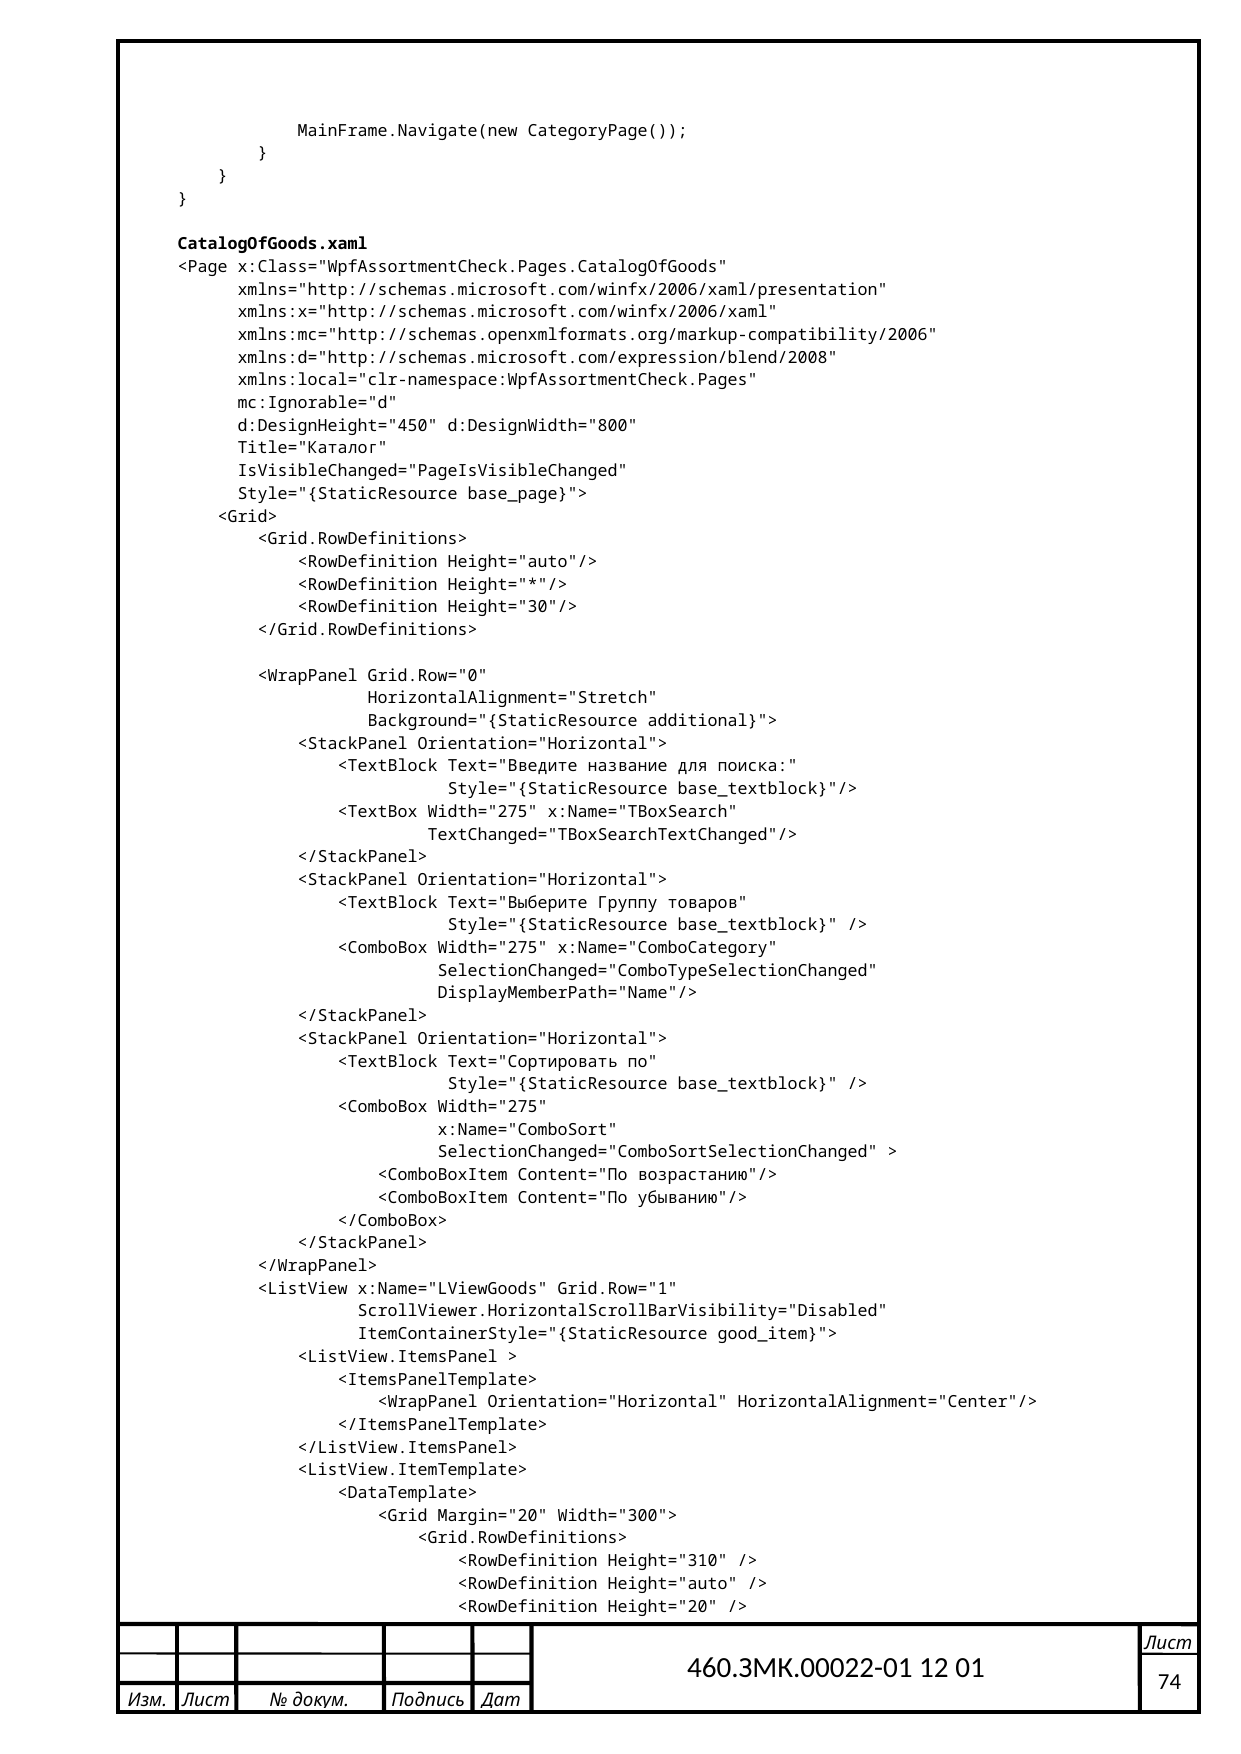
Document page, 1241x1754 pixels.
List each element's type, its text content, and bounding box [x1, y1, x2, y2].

text <Page x:Class="WpfAssortmentCheck.Pages.CatalogOfGoods" [177, 254, 1152, 277]
text } [177, 186, 1152, 209]
text <ItemsPanelTemplate> [177, 1367, 1152, 1390]
text </StackPanel> [177, 845, 1152, 867]
text Style="{StaticResource base_textblock}" /> [177, 913, 1152, 936]
text MainFrame.Navigate(new CategoryPage()); [177, 118, 1152, 141]
text <Grid.RowDefinitions> [177, 527, 1152, 549]
text d:DesignHeight="450" d:DesignWidth="800" [177, 413, 1152, 436]
text DisplayMemberPath="Name"/> [177, 981, 1152, 1004]
text <TextBlock Text="Выберите Группу товаров" [177, 890, 1152, 913]
text <ListView.ItemTemplate> [177, 1458, 1152, 1481]
text xmlns:mc="http://schemas.openxmlformats.org/markup-compatibility/2006" [177, 322, 1152, 345]
text xmlns:d="http://schemas.microsoft.com/expression/blend/2008" [177, 345, 1152, 368]
text </ComboBox> [177, 1208, 1152, 1231]
text </WrapPanel> [177, 1253, 1152, 1276]
text </ItemsPanelTemplate> [177, 1412, 1152, 1435]
text <ComboBoxItem Content="По возрастанию"/> [177, 1163, 1152, 1185]
text Style="{StaticResource base_textblock}"/> [177, 777, 1152, 799]
text <StackPanel Orientation="Horizontal"> [177, 867, 1152, 890]
text </Grid.RowDefinitions> [177, 618, 1152, 640]
text Background="{StaticResource additional}"> [177, 708, 1152, 731]
text <TextBlock Text="Сортировать по" [177, 1049, 1152, 1072]
text ItemContainerStyle="{StaticResource good_item}"> [177, 1322, 1152, 1344]
text <RowDefinition Height="auto"/> [177, 549, 1152, 572]
text <ComboBox Width="275" [177, 1094, 1152, 1117]
text xmlns="http://schemas.microsoft.com/winfx/2006/xaml/presentation" [177, 277, 1152, 300]
text <RowDefinition Height="310" /> [177, 1549, 1152, 1571]
text <RowDefinition Height="auto" /> [177, 1571, 1152, 1594]
text <TextBlock Text="Введите название для поиска:" [177, 754, 1152, 777]
text <RowDefinition Height="20" /> [177, 1594, 1152, 1617]
text TextChanged="TBoxSearchTextChanged"/> [177, 822, 1152, 845]
text <ComboBox Width="275" x:Name="ComboCategory" [177, 936, 1152, 958]
text </StackPanel> [177, 1231, 1152, 1253]
text } [177, 163, 1152, 186]
text <Grid.RowDefinitions> [177, 1526, 1152, 1549]
text <StackPanel Orientation="Horizontal"> [177, 1026, 1152, 1049]
text HorizontalAlignment="Stretch" [177, 686, 1152, 708]
text <TextBox Width="275" x:Name="TBoxSearch" [177, 799, 1152, 822]
text </StackPanel> [177, 1004, 1152, 1026]
text Style="{StaticResource base_page}"> [177, 481, 1152, 504]
text xmlns:local="clr-namespace:WpfAssortmentCheck.Pages" [177, 368, 1152, 391]
text <WrapPanel Orientation="Horizontal" HorizontalAlignment="Center"/> [177, 1390, 1152, 1412]
text mc:Ignorable="d" [177, 391, 1152, 413]
text <WrapPanel Grid.Row="0" [177, 663, 1152, 686]
text <ListView x:Name="LViewGoods" Grid.Row="1" [177, 1276, 1152, 1299]
text x:Name="ComboSort" [177, 1117, 1152, 1140]
text } [177, 141, 1152, 163]
text SelectionChanged="ComboSortSelectionChanged" > [177, 1140, 1152, 1163]
text </ListView.ItemsPanel> [177, 1435, 1152, 1458]
text Style="{StaticResource base_textblock}" /> [177, 1072, 1152, 1094]
text <RowDefinition Height="30"/> [177, 595, 1152, 618]
text ScrollViewer.HorizontalScrollBarVisibility="Disabled" [177, 1299, 1152, 1322]
text Title="Каталог" [177, 436, 1152, 459]
text SelectionChanged="ComboTypeSelectionChanged" [177, 958, 1152, 981]
text <Grid Margin="20" Width="300"> [177, 1503, 1152, 1526]
text <ComboBoxItem Content="По убыванию"/> [177, 1185, 1152, 1208]
text <ListView.ItemsPanel > [177, 1344, 1152, 1367]
text xmlns:x="http://schemas.microsoft.com/winfx/2006/xaml" [177, 300, 1152, 322]
text <RowDefinition Height="*"/> [177, 572, 1152, 595]
text <Grid> [177, 504, 1152, 527]
text <DataTemplate> [177, 1481, 1152, 1503]
text CatalogOfGoods.xaml [177, 232, 1152, 254]
text IsVisibleChanged="PageIsVisibleChanged" [177, 459, 1152, 481]
text <StackPanel Orientation="Horizontal"> [177, 731, 1152, 754]
